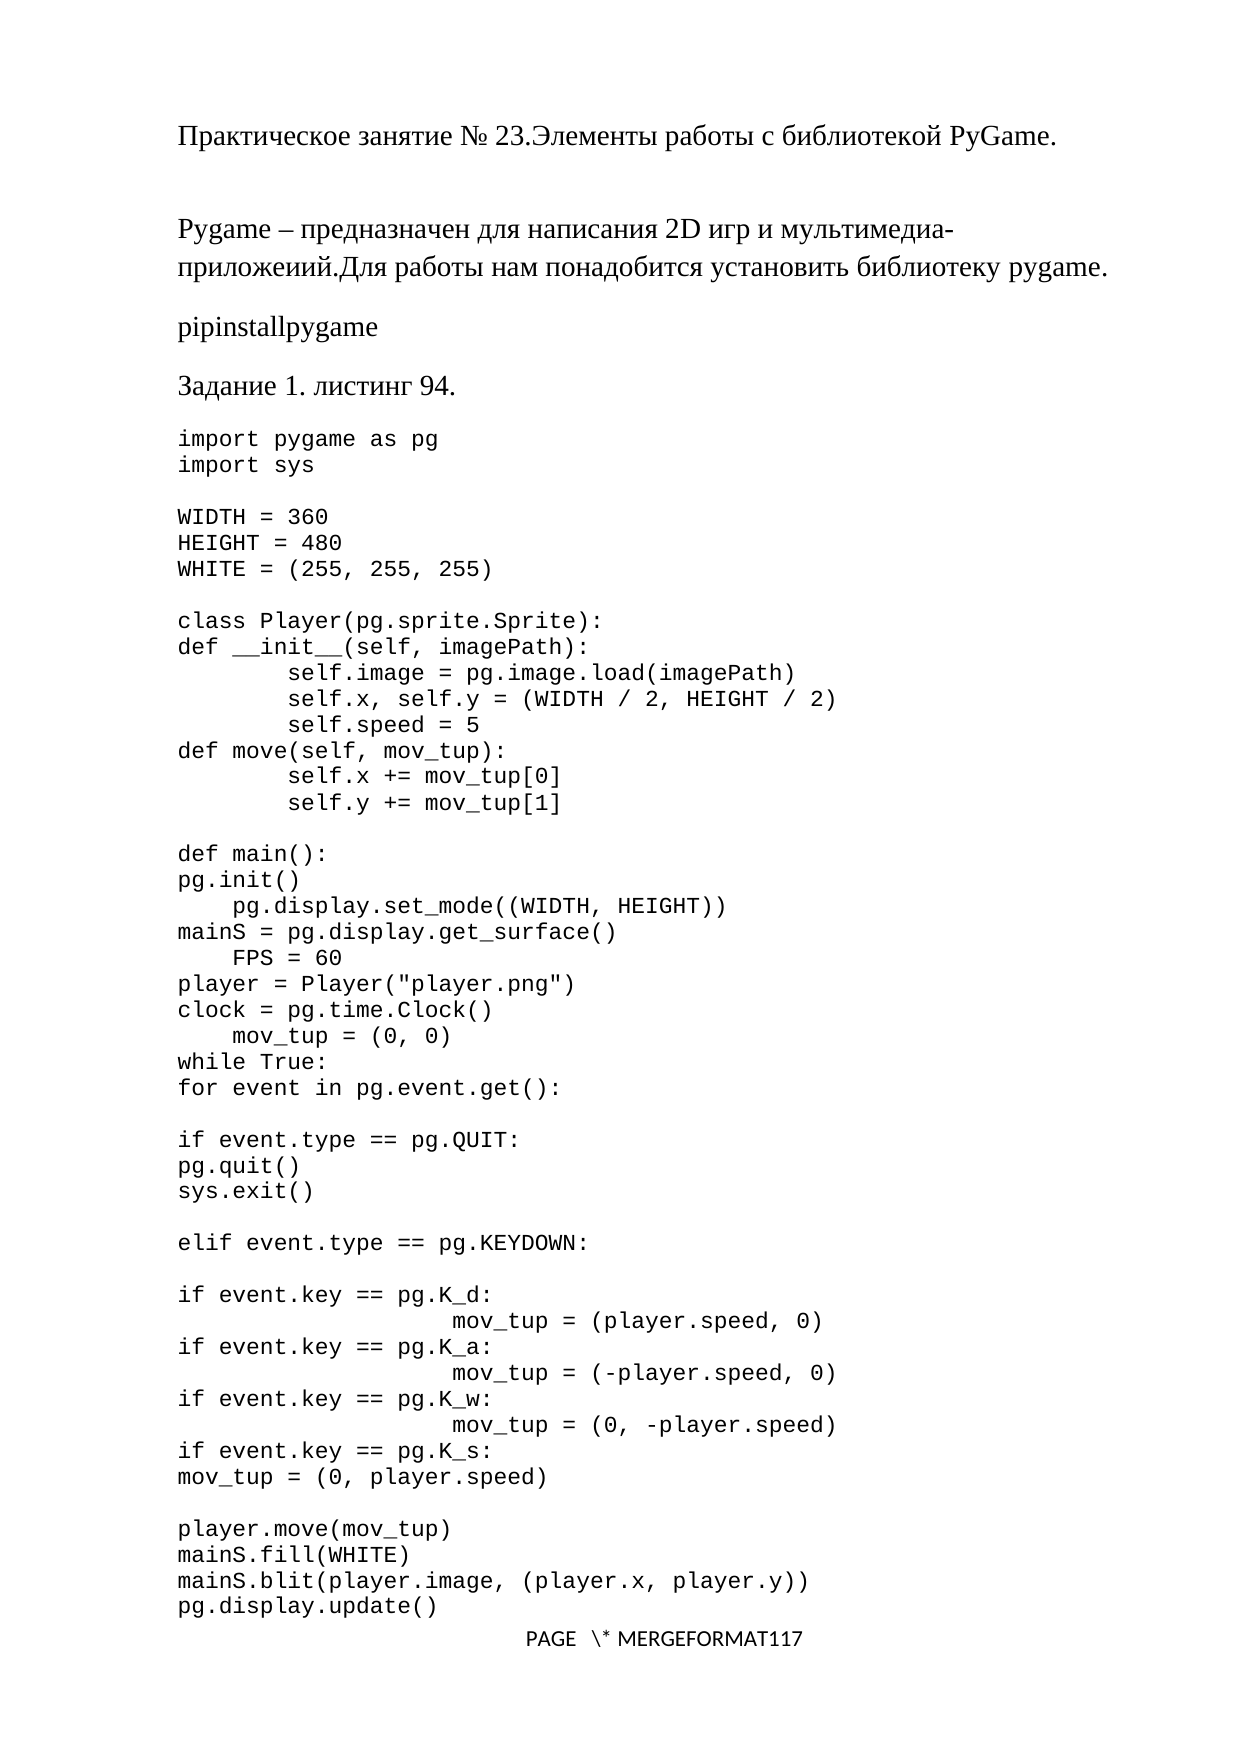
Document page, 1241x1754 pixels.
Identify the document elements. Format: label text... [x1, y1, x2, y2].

text mov_tup = (0, 0) [177, 1024, 1152, 1050]
text import sys [177, 454, 1152, 479]
text if event.key == pg.K_s: [177, 1439, 1152, 1465]
text pg.display.update() [177, 1595, 1152, 1621]
text pg.display.set_mode((WIDTH, HEIGHT)) [177, 894, 1152, 921]
text import pygame as pg [177, 428, 1152, 454]
text self.x += mov_tup[0] [177, 765, 1152, 791]
text if event.key == pg.K_d: [177, 1284, 1152, 1309]
text mov_tup = (-player.speed, 0) [177, 1361, 1152, 1387]
text player = Player("player.png") [177, 972, 1152, 998]
text mov_tup = (0, -player.speed) [177, 1413, 1152, 1439]
text def main(): [177, 843, 1152, 869]
text self.y += mov_tup[1] [177, 791, 1152, 817]
text self.speed = 5 [177, 713, 1152, 739]
text pipinstallpygame [177, 309, 1152, 342]
text player.move(mov_tup) [177, 1517, 1152, 1543]
text mov_tup = (0, player.speed) [177, 1465, 1152, 1491]
subtitle Практическое занятие № 23.Элементы работы с библиотекой PyGame. [177, 118, 1152, 152]
text if event.type == pg.QUIT: [177, 1128, 1152, 1154]
text Задание 1. листинг 94. [177, 368, 1152, 402]
text class Player(pg.sprite.Sprite): [177, 609, 1152, 635]
text elif event.type == pg.KEYDOWN: [177, 1232, 1152, 1258]
text while True: [177, 1050, 1152, 1076]
text HEIGHT = 480 [177, 531, 1152, 557]
text clock = pg.time.Clock() [177, 998, 1152, 1024]
text sys.exit() [177, 1180, 1152, 1206]
text FPS = 60 [177, 946, 1152, 972]
text self.image = pg.image.load(imagePath) [177, 661, 1152, 687]
text pg.init() [177, 869, 1152, 894]
text WIDTH = 360 [177, 506, 1152, 531]
text mainS = pg.display.get_surface() [177, 921, 1152, 946]
text Pygame – предназначен для написания 2D игр и мультимедиа-приложеиий.Для работы нам понадобится установить библиотеку pygame. [177, 211, 1152, 283]
text mainS.fill(WHITE) [177, 1543, 1152, 1569]
text def move(self, mov_tup): [177, 739, 1152, 765]
text def __init__(self, imagePath): [177, 635, 1152, 661]
text if event.key == pg.K_w: [177, 1387, 1152, 1413]
text mainS.blit(player.image, (player.x, player.y)) [177, 1569, 1152, 1595]
text self.x, self.y = (WIDTH / 2, HEIGHT / 2) [177, 687, 1152, 713]
text if event.key == pg.K_a: [177, 1336, 1152, 1361]
text pg.quit() [177, 1154, 1152, 1180]
text mov_tup = (player.speed, 0) [177, 1309, 1152, 1336]
text for event in pg.event.get(): [177, 1076, 1152, 1102]
text WHITE = (255, 255, 255) [177, 557, 1152, 583]
